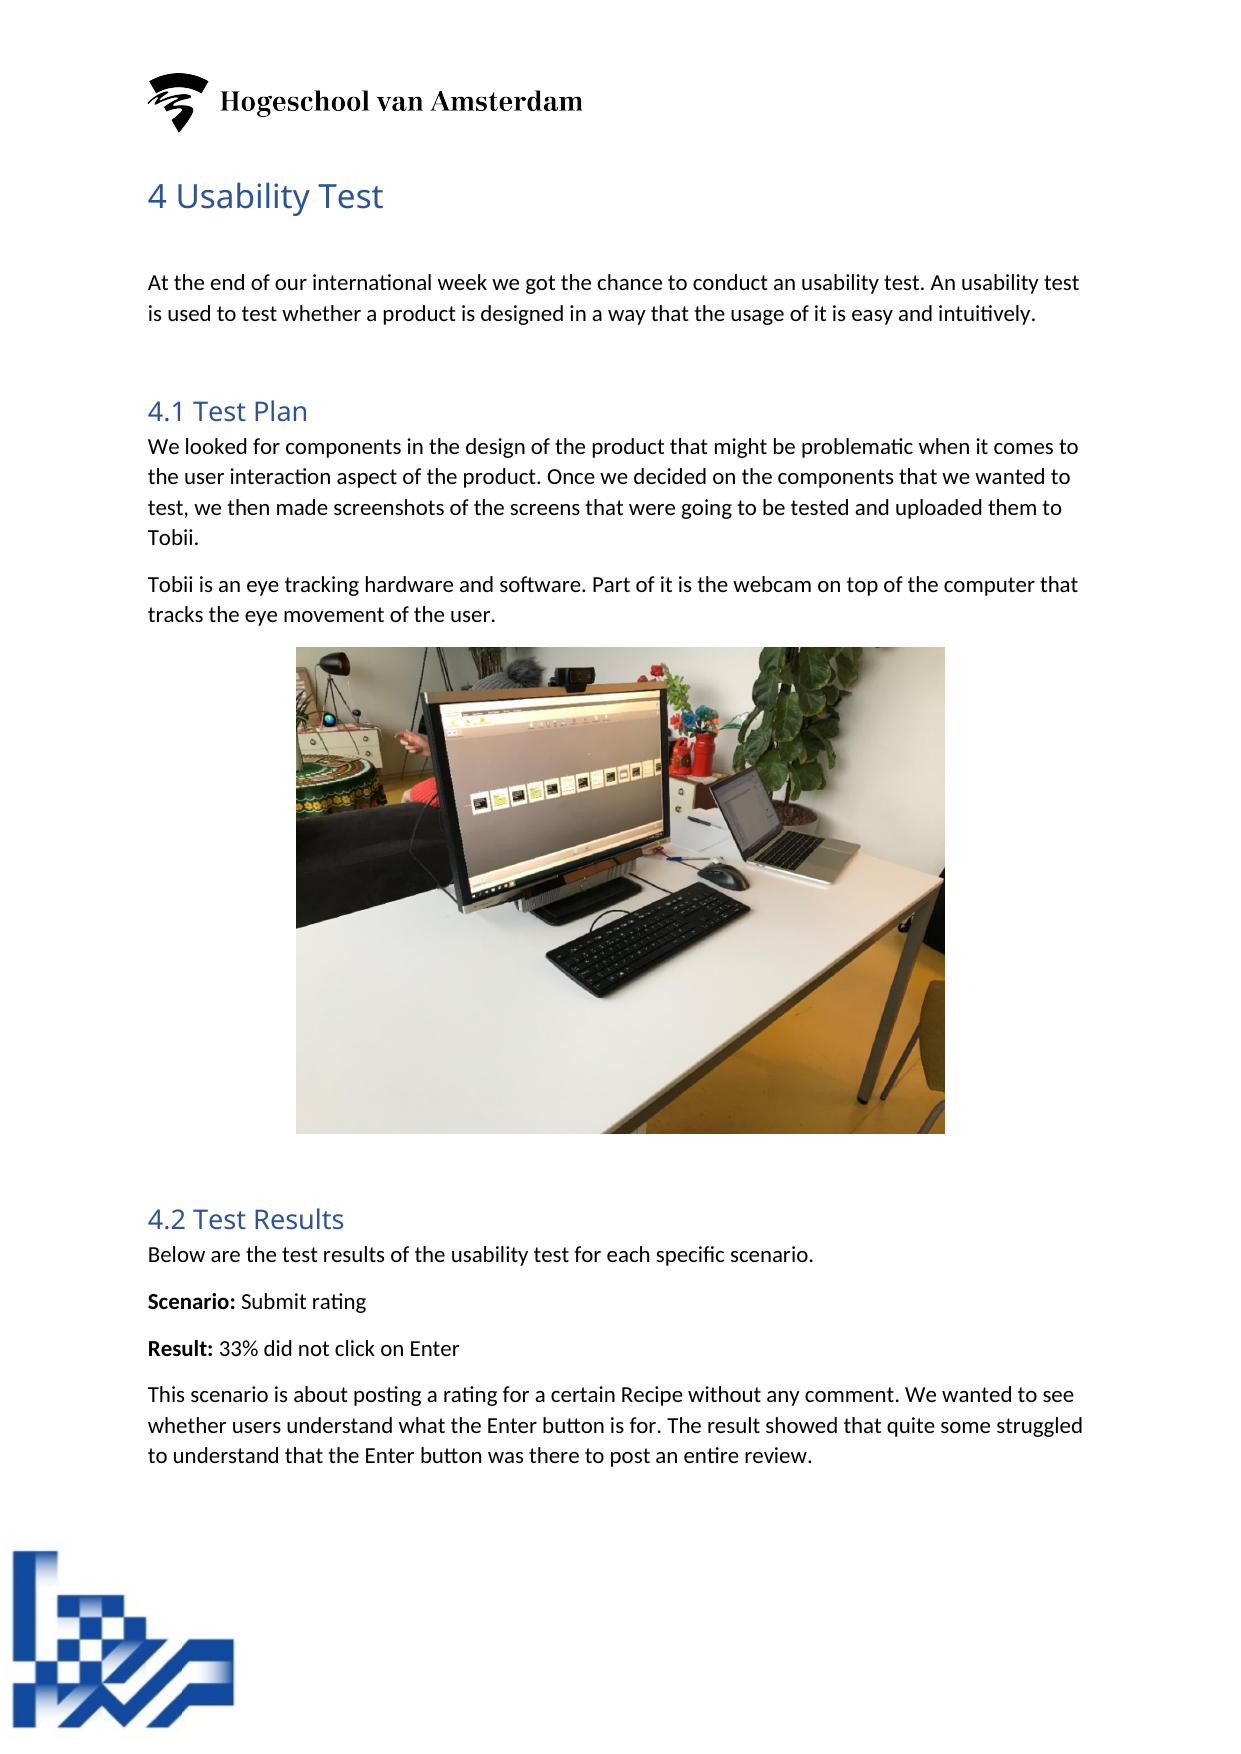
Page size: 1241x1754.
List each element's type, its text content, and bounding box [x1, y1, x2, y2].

picture [147, 73, 583, 133]
subtitle 4.2 Test Results [148, 1200, 1093, 1237]
subtitle 4 Usability Test [148, 173, 1093, 218]
text Tobii is an eye tracking hardware and software. Part of it is the webcam on top of the computer that tracks the eye movement of the user. [148, 570, 1093, 628]
text Scenario: Submit rating [148, 1287, 1093, 1315]
text This scenario is about posting a rating for a certain Recipe without any comment. We wanted to see whether users understand what the Enter button is for. The result showed that quite some struggled to understand that the Enter button was there to post an entire review. [148, 1381, 1093, 1469]
picture [1, 1523, 254, 1753]
picture [296, 647, 944, 1134]
text Below are the test results of the usability test for each specific scenario. [148, 1240, 1093, 1268]
text We looked for components in the design of the product that might be problematic when it comes to the user interaction aspect of the product. Once we decided on the components that we wanted to test, we then made screenshots of the screens that were going to be tested and uploaded them to Tobii. [148, 432, 1093, 551]
text Result: 33% did not click on Enter [148, 1334, 1093, 1362]
text At the end of our international week we got the chance to conduct an usability test. An usability test is used to test whether a product is designed in a way that the usage of it is easy and intuitively. [148, 268, 1093, 327]
subtitle 4.1 Test Plan [148, 392, 1093, 429]
